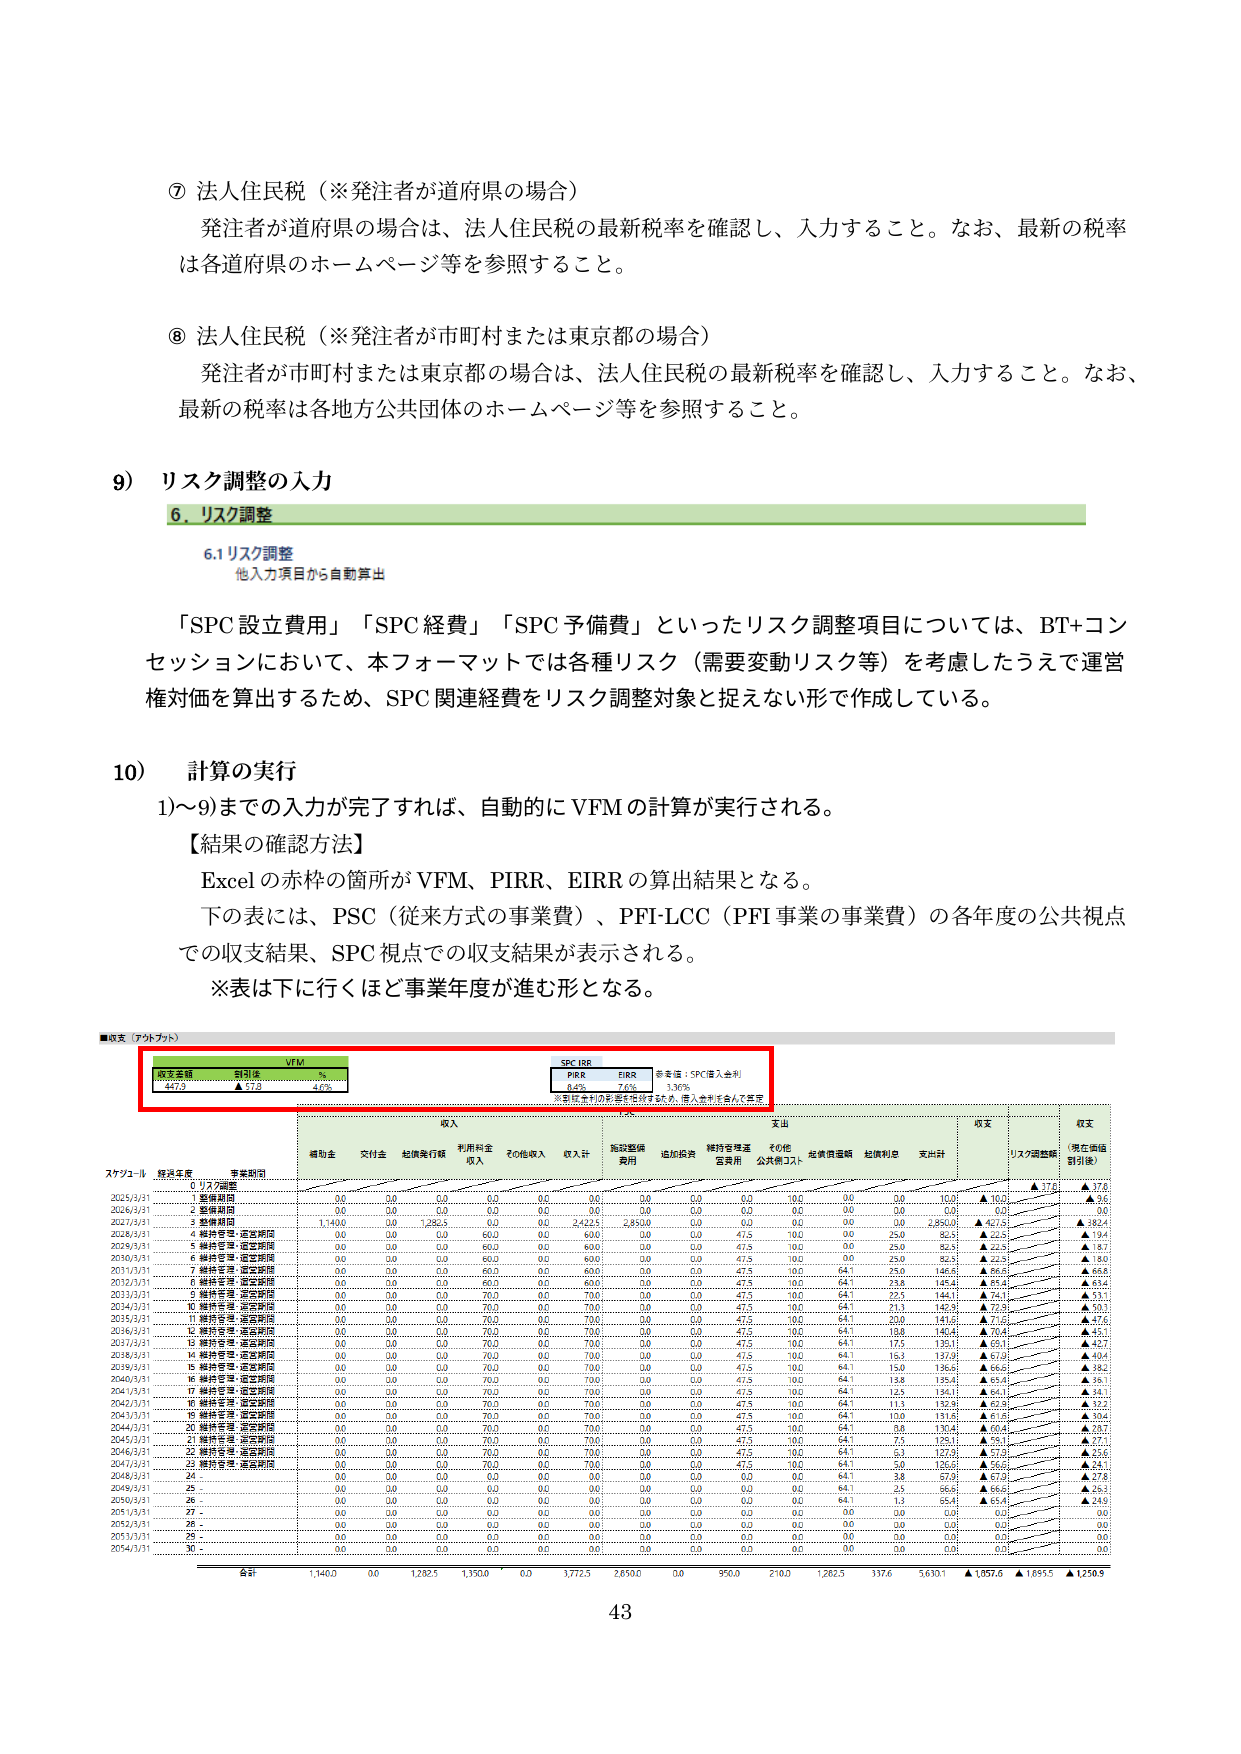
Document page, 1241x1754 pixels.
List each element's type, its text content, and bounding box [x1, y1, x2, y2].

text Excelの赤枠の箇所がVFM、PIRR、EIRRの算出結果となる。 [178, 861, 1128, 897]
list リスク調整の入力 [112, 462, 1128, 498]
list 法人住民税（※発注者が道府県の場合） [167, 172, 1128, 208]
picture [99, 1028, 1115, 1581]
text 発注者が市町村または東京都の場合は、法人住民税の最新税率を確認し、入力すること。なお、最新の税率は各地方公共団体のホームページ等を参照すること。 [178, 353, 1128, 426]
text ※表は下に行くほど事業年度が進む形となる。 [189, 970, 1128, 1006]
text 【結果の確認方法】 [156, 825, 1128, 861]
list 法人住民税（※発注者が市町村または東京都の場合） [167, 317, 1128, 353]
text 発注者が道府県の場合は、法人住民税の最新税率を確認し、入力すること。なお、最新の税率は各道府県のホームページ等を参照すること。 [178, 208, 1128, 281]
text 「SPC設立費用」「SPC経費」「SPC予備費」といったリスク調整項目については、BT+コンセッションにおいて、本フォーマットでは各種リスク（需要変動リスク等）を考慮したうえで運営権対価を算出するため、SPC関連経費をリスク調整対象と捉えない形で作成している。 [145, 607, 1128, 716]
list 計算の実行 [112, 752, 1128, 788]
text 下の表には、PSC（従来方式の事業費）、PFI-LCC（PFI事業の事業費）の各年度の公共視点での収支結果、SPC視点での収支結果が表示される。 [178, 897, 1128, 970]
picture [166, 500, 1086, 599]
text 1)～9)までの入力が完了すれば、自動的にVFMの計算が実行される。 [134, 788, 1128, 825]
